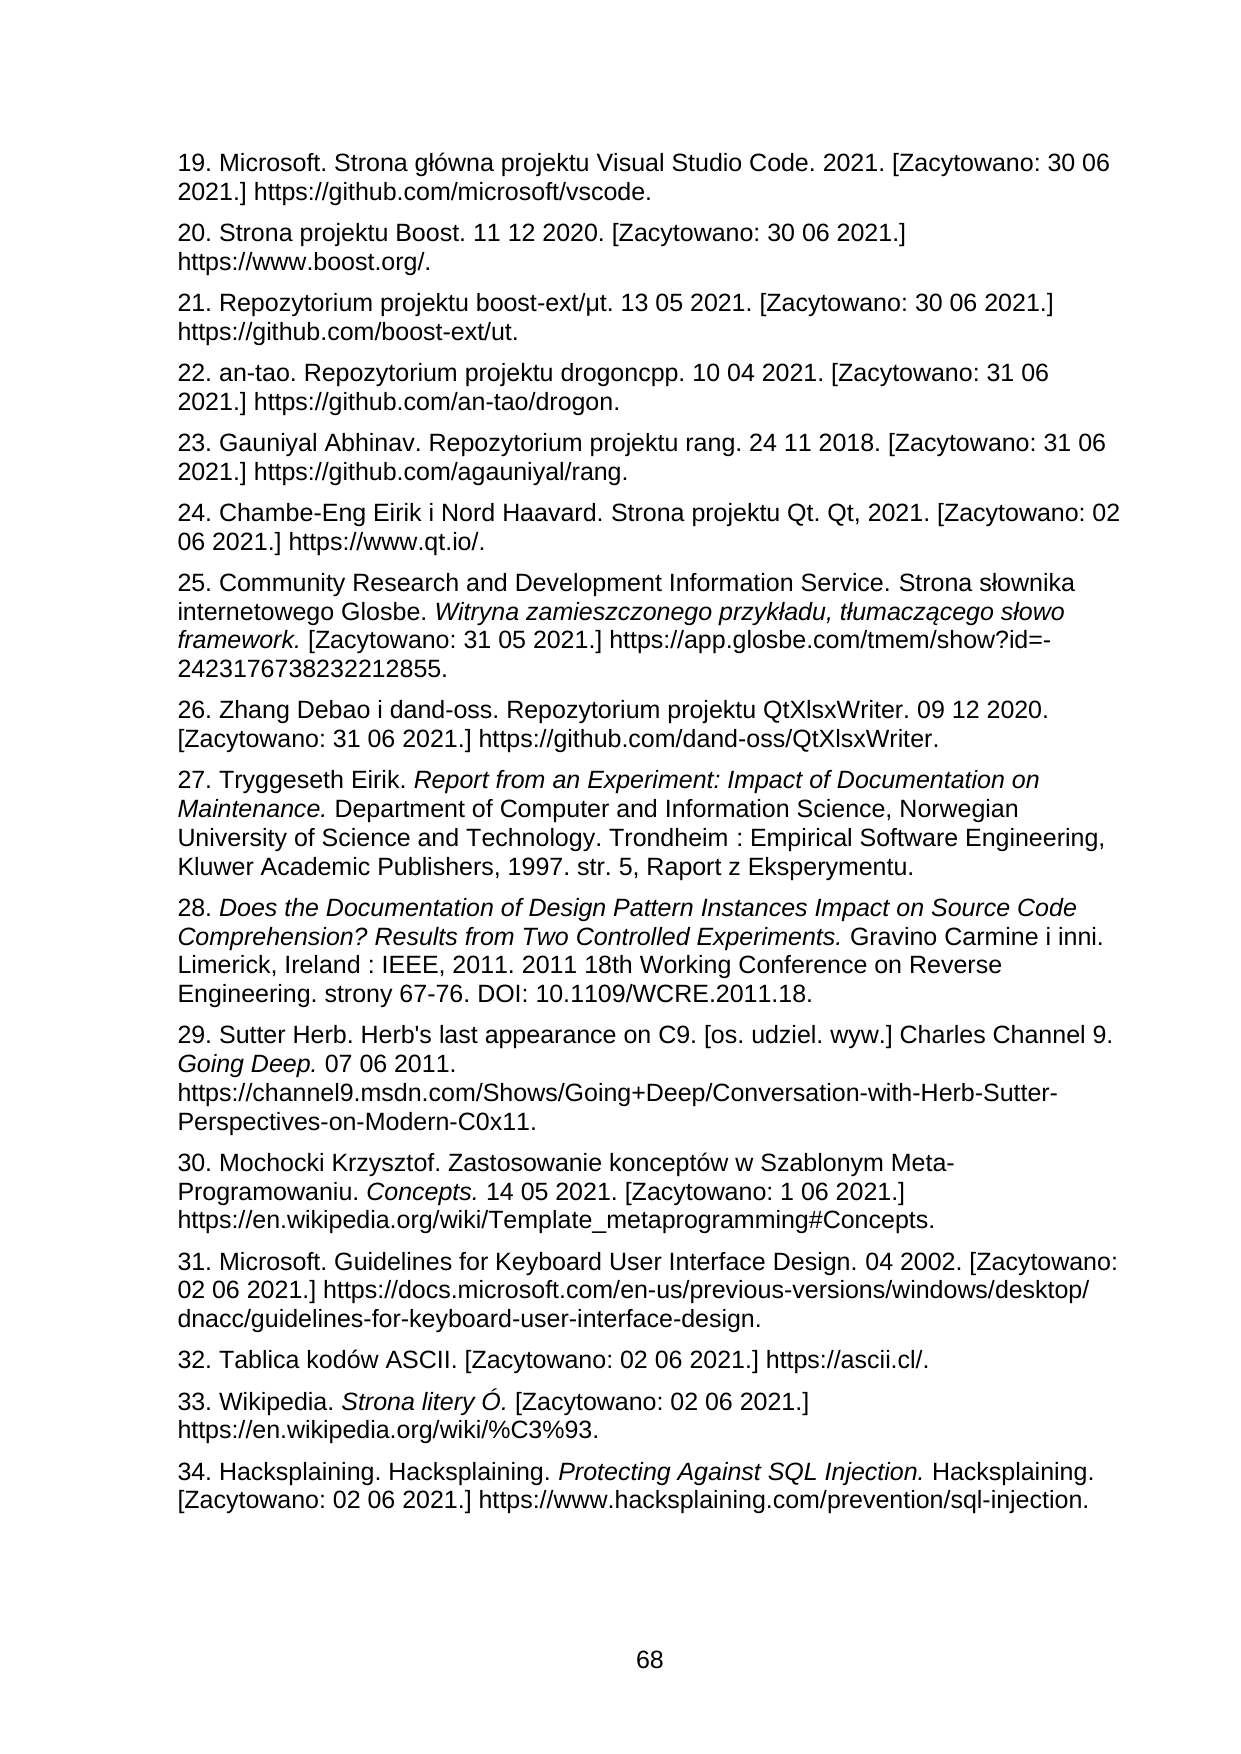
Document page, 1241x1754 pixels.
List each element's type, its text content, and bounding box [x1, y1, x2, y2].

text 24. Chambe-Eng Eirik i Nord Haavard. Strona projektu Qt. Qt, 2021. [Zacytowano: 02 06 2021.] https://www.qt.io/. [177, 498, 1122, 555]
text 32. Tablica kodów ASCII. [Zacytowano: 02 06 2021.] https://ascii.cl/. [177, 1345, 1122, 1374]
text 30. Mochocki Krzysztof. Zastosowanie konceptów w Szablonym Meta-Programowaniu. Concepts. 14 05 2021. [Zacytowano: 1 06 2021.] https://en.wikipedia.org/wiki/Template_metaprogramming#Concepts. [177, 1148, 1122, 1234]
text 21. Repozytorium projektu boost-ext/μt. 13 05 2021. [Zacytowano: 30 06 2021.] https://github.com/boost-ext/ut. [177, 288, 1122, 345]
text 31. Microsoft. Guidelines for Keyboard User Interface Design. 04 2002. [Zacytowano: 02 06 2021.] https://docs.microsoft.com/en-us/previous-versions/windows/desktop/dnacc/guidelines-for-keyboard-user-interface-design. [177, 1246, 1122, 1333]
text 22. an-tao. Repozytorium projektu drogoncpp. 10 04 2021. [Zacytowano: 31 06 2021.] https://github.com/an-tao/drogon. [177, 358, 1122, 415]
text 20. Strona projektu Boost. 11 12 2020. [Zacytowano: 30 06 2021.] https://www.boost.org/. [177, 218, 1122, 275]
text 19. Microsoft. Strona główna projektu Visual Studio Code. 2021. [Zacytowano: 30 06 2021.] https://github.com/microsoft/vscode. [177, 148, 1122, 205]
text 27. Tryggeseth Eirik. Report from an Experiment: Impact of Documentation on Maintenance. Department of Computer and Information Science, Norwegian University of Science and Technology. Trondheim : Empirical Software Engineering, Kluwer Academic Publishers, 1997. str. 5, Raport z Eksperymentu. [177, 765, 1122, 880]
text 33. Wikipedia. Strona litery Ó. [Zacytowano: 02 06 2021.] https://en.wikipedia.org/wiki/%C3%93. [177, 1386, 1122, 1444]
text 25. Community Research and Development Information Service. Strona słownika internetowego Glosbe. Witryna zamieszczonego przykładu, tłumaczącego słowo framework. [Zacytowano: 31 05 2021.] https://app.glosbe.com/tmem/show?id=-2423176738232212855. [177, 568, 1122, 683]
text 34. Hacksplaining. Hacksplaining. Protecting Against SQL Injection. Hacksplaining. [Zacytowano: 02 06 2021.] https://www.hacksplaining.com/prevention/sql-injection. [177, 1456, 1122, 1514]
text 23. Gauniyal Abhinav. Repozytorium projektu rang. 24 11 2018. [Zacytowano: 31 06 2021.] https://github.com/agauniyal/rang. [177, 428, 1122, 485]
text 28. Does the Documentation of Design Pattern Instances Impact on Source Code Comprehension? Results from Two Controlled Experiments. Gravino Carmine i inni. Limerick, Ireland : IEEE, 2011. 2011 18th Working Conference on Reverse Engineering. strony 67-76. DOI: 10.1109/WCRE.2011.18. [177, 893, 1122, 1008]
text 26. Zhang Debao i dand-oss. Repozytorium projektu QtXlsxWriter. 09 12 2020. [Zacytowano: 31 06 2021.] https://github.com/dand-oss/QtXlsxWriter. [177, 695, 1122, 753]
text 29. Sutter Herb. Herb's last appearance on C9. [os. udziel. wyw.] Charles Channel 9. Going Deep. 07 06 2011. https://channel9.msdn.com/Shows/Going+Deep/Conversation-with-Herb-Sutter-Perspectives-on-Modern-C0x11. [177, 1020, 1122, 1135]
